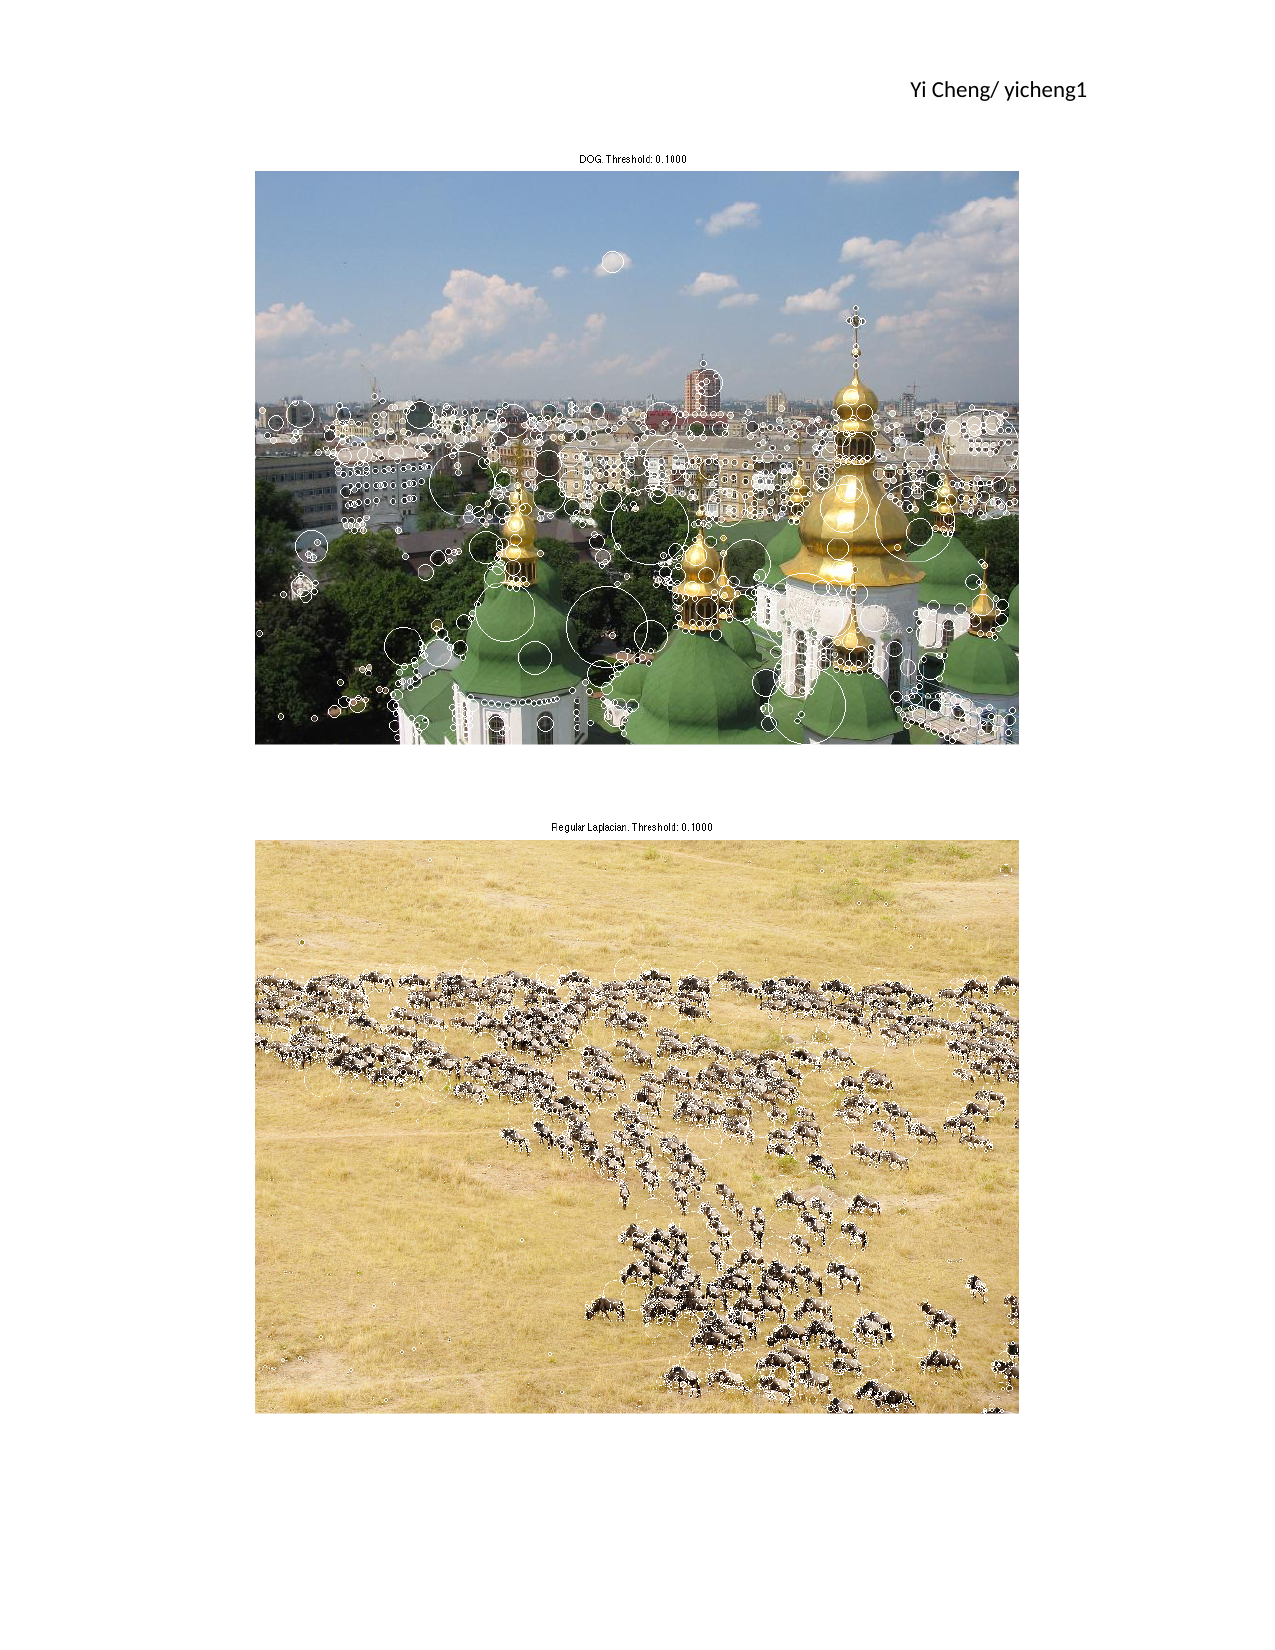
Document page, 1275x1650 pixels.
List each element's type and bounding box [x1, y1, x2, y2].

picture [187, 819, 1088, 1459]
picture [187, 150, 1088, 790]
